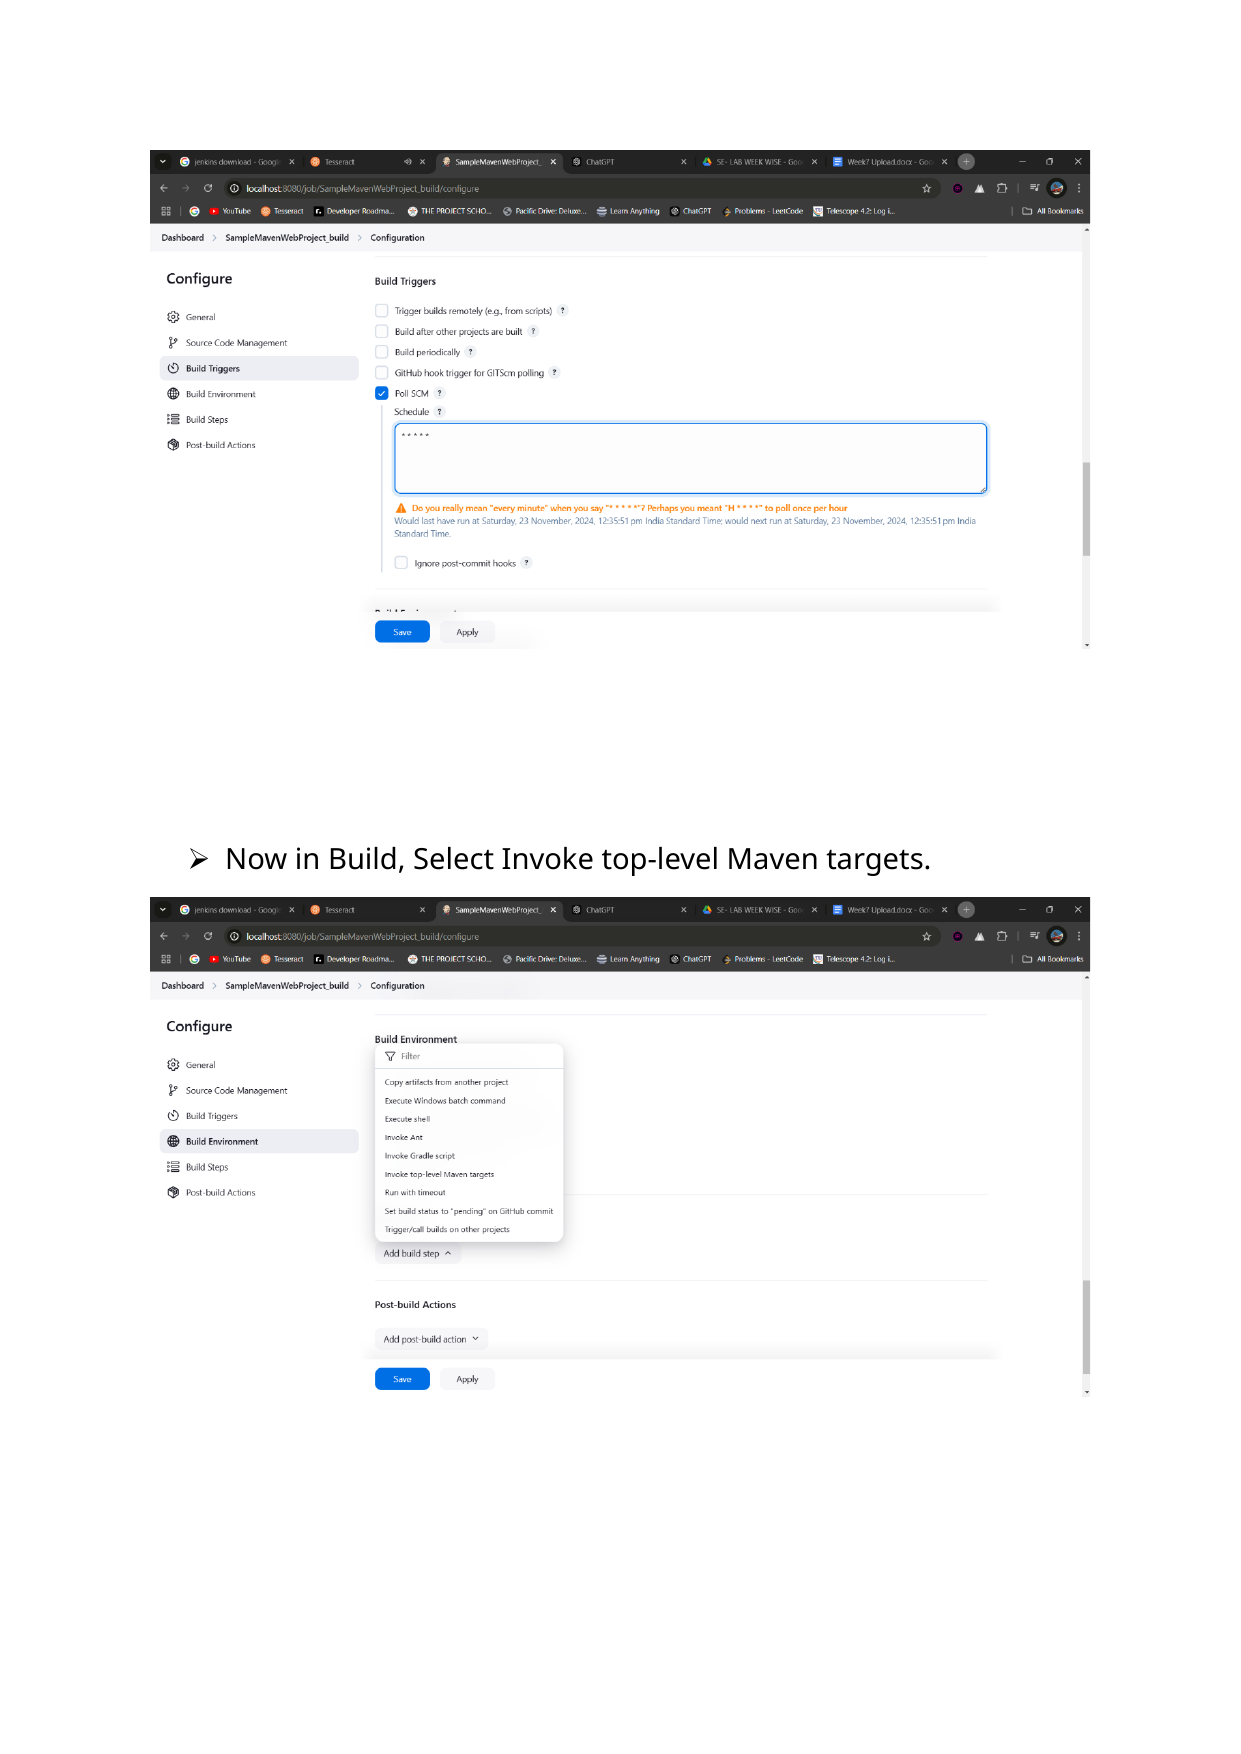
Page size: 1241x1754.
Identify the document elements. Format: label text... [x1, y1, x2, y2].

picture [150, 897, 1091, 1397]
list Now in Build, Select Invoke top-level Maven targets. [187, 838, 1090, 878]
picture [150, 150, 1091, 649]
